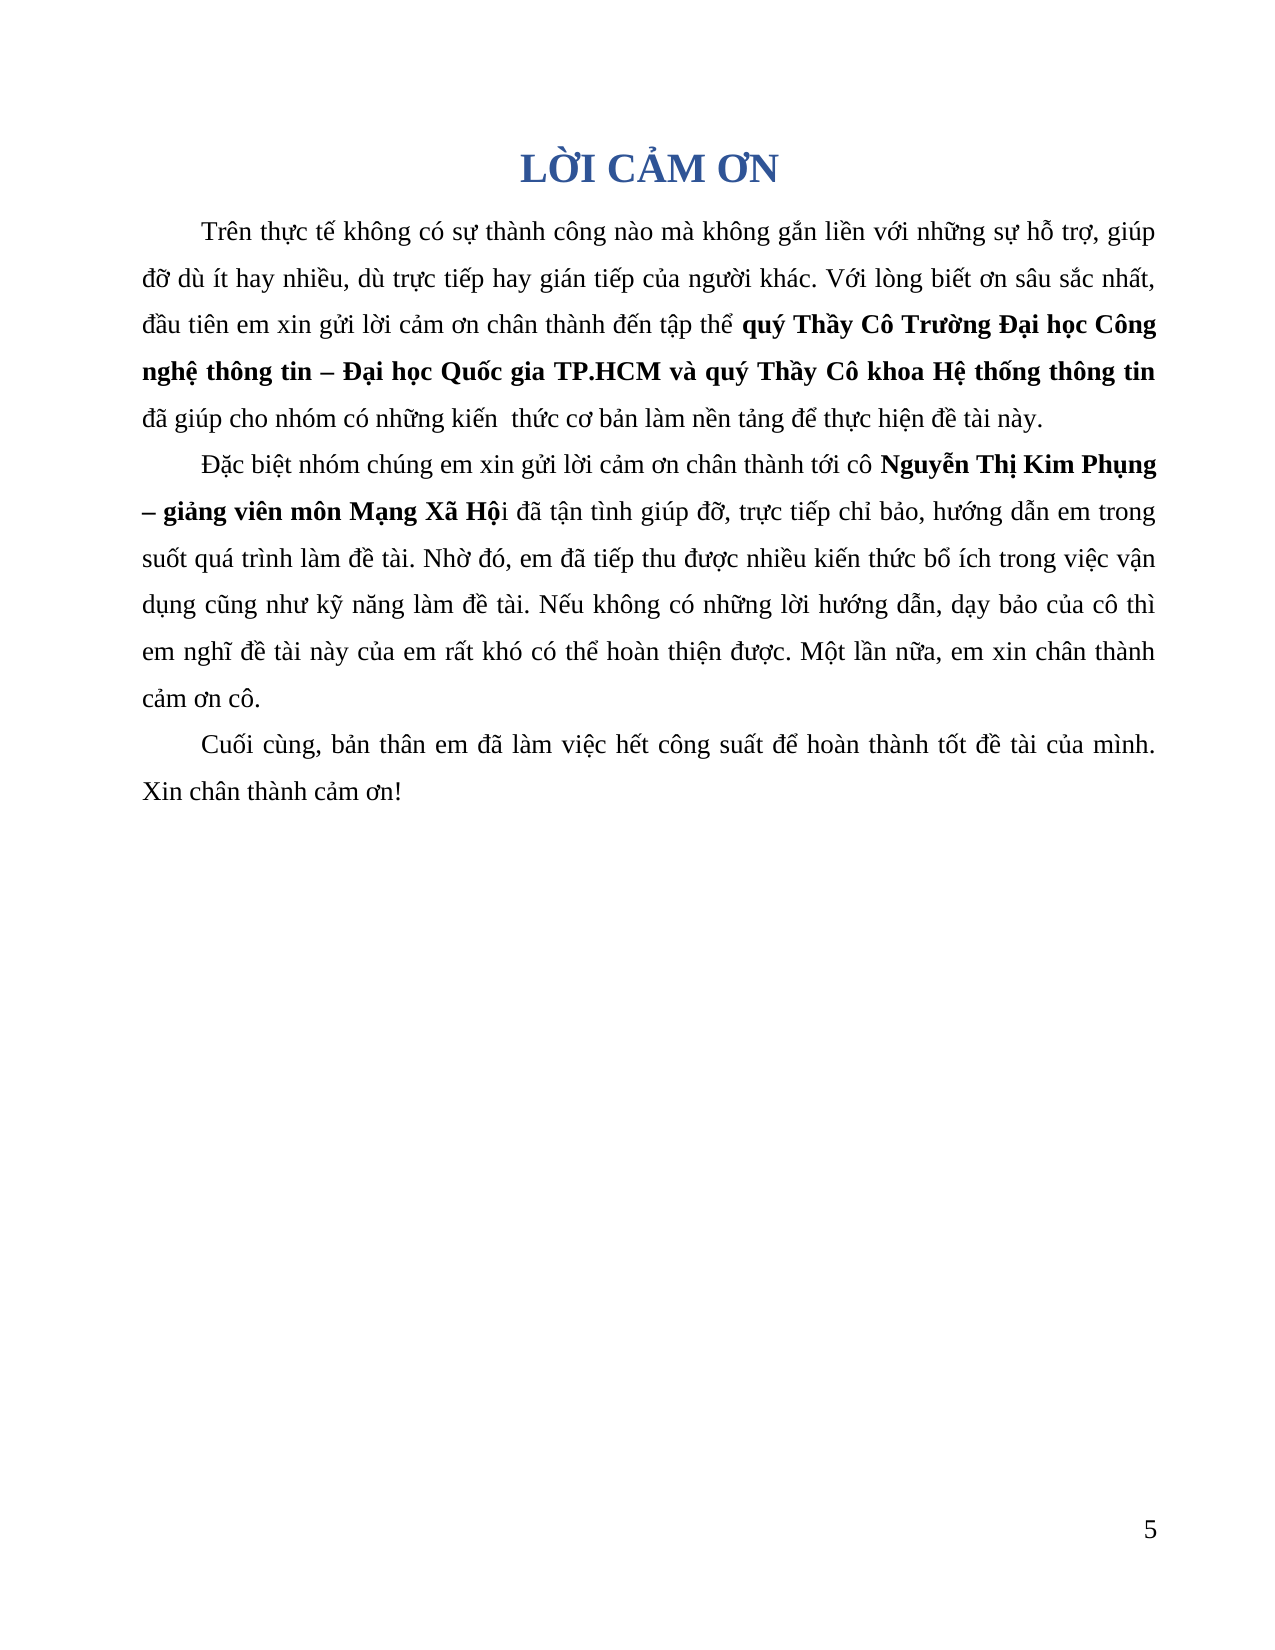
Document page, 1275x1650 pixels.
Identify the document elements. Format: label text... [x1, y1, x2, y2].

subtitle LỜI CẢM ƠN [142, 143, 1157, 191]
text Cuối cùng, bản thân em đã làm việc hết công suất để hoàn thành tốt đề tài của mình. Xin chân thành cảm ơn! [142, 728, 1157, 806]
text Trên thực tế không có sự thành công nào mà không gắn liền với những sự hỗ trợ, giúp đỡ dù ít hay nhiều, dù trực tiếp hay gián tiếp của người khác. Với lòng biết ơn sâu sắc nhất, đầu tiên em xin gửi lời cảm ơn chân thành đến tập thể quý Thầy Cô Trường Đại học Công nghệ thông tin – Đại học Quốc gia TP.HCM và quý Thầy Cô khoa Hệ thống thông tin đã giúp cho nhóm có những kiến thức cơ bản làm nền tảng để thực hiện đề tài này. [142, 215, 1157, 433]
text Đặc biệt nhóm chúng em xin gửi lời cảm ơn chân thành tới cô Nguyễn Thị Kim Phụng – giảng viên môn Mạng Xã Hội đã tận tình giúp đỡ, trực tiếp chỉ bảo, hướng dẫn em trong suốt quá trình làm đề tài. Nhờ đó, em đã tiếp thu được nhiều kiến thức bổ ích trong việc vận dụng cũng như kỹ năng làm đề tài. Nếu không có những lời hướng dẫn, dạy bảo của cô thì em nghĩ đề tài này của em rất khó có thể hoàn thiện được. Một lần nữa, em xin chân thành cảm ơn cô. [142, 448, 1157, 713]
